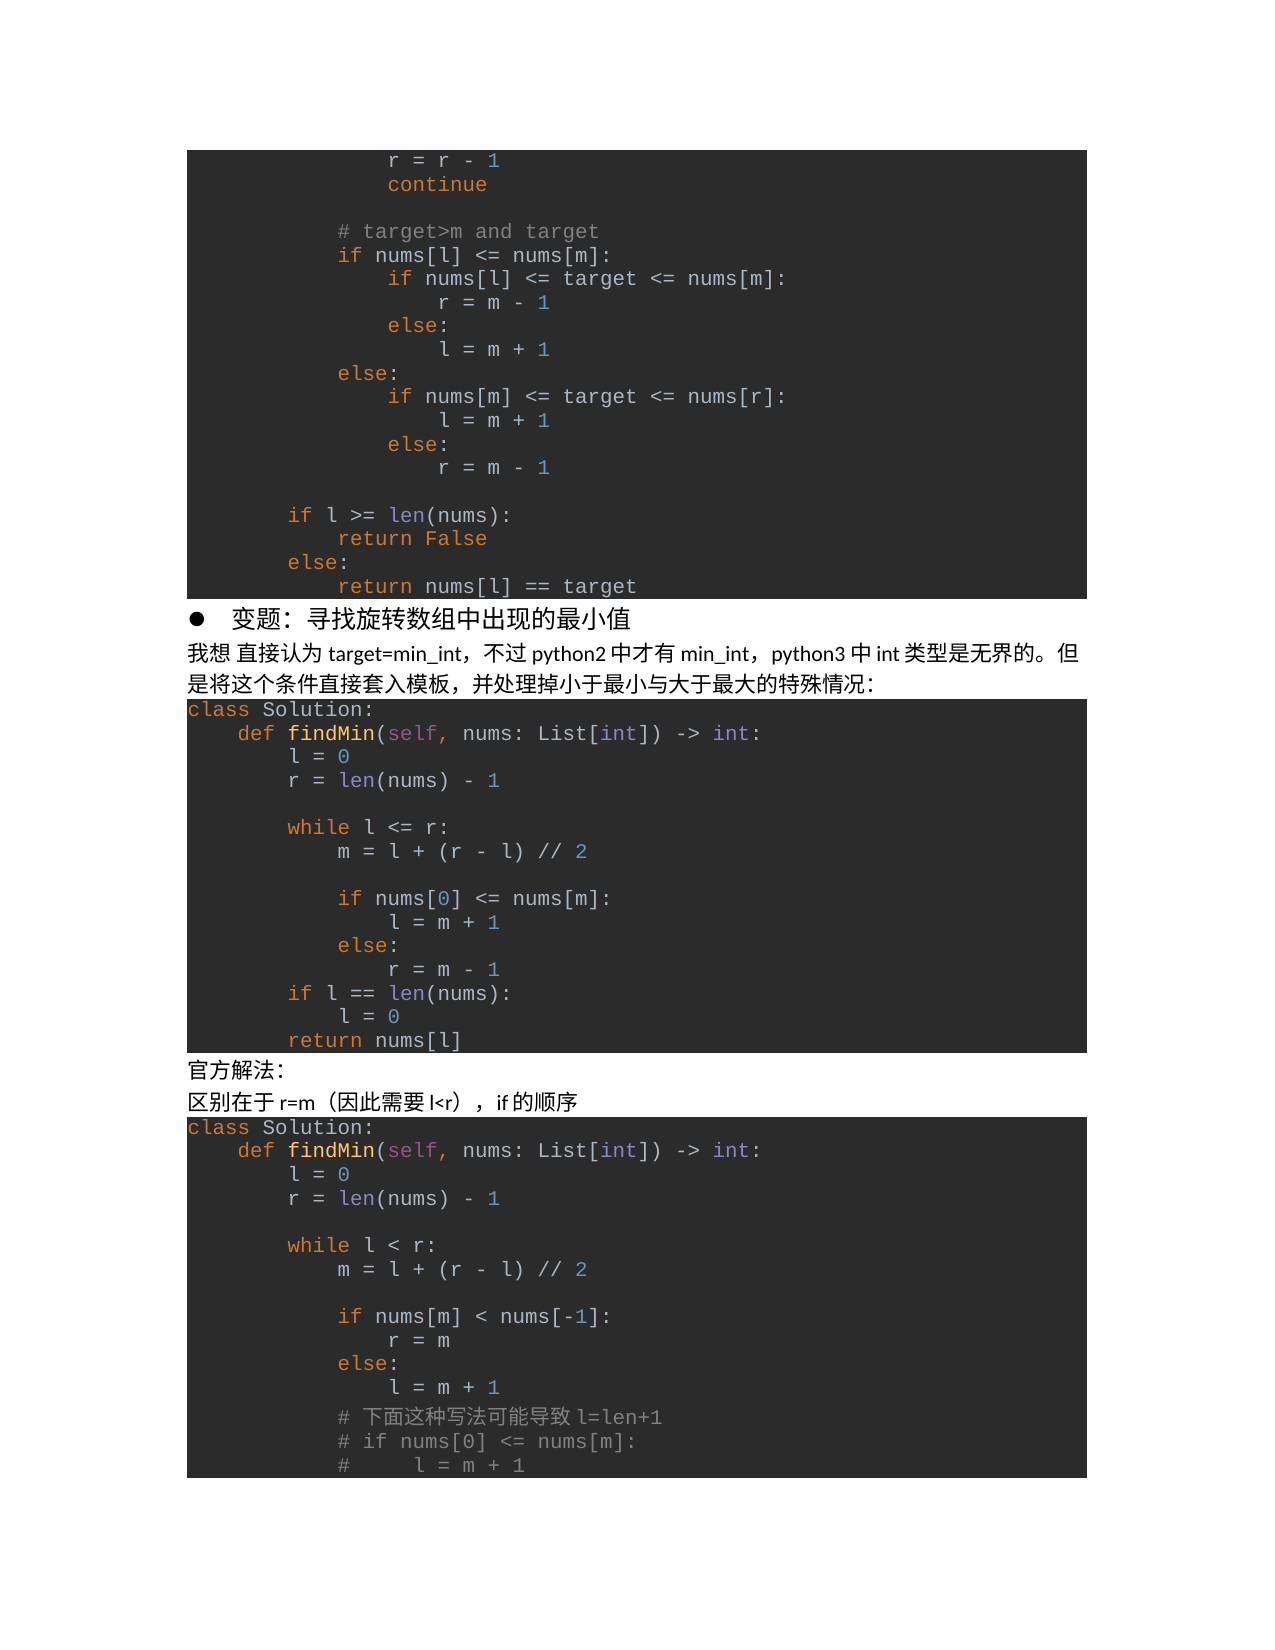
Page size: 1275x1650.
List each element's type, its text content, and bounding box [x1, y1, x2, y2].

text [187, 150, 1087, 599]
text 官方解法： [187, 1053, 1087, 1085]
text 我想 直接认为target=min_int，不过python2中才有min_int，python3中int类型是无界的。但是将这个条件直接套入模板，并处理掉小于最小与大于最大的特殊情况： [187, 636, 1087, 699]
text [187, 1117, 1087, 1478]
list 变题：寻找旋转数组中出现的最小值 [187, 599, 1087, 636]
text 区别在于r=m（因此需要l<r），if的顺序 [187, 1085, 1087, 1117]
text class Solution: def findMin(self, nums: List[int]) -> int: l = 0 r = len(nums) - 1 while l <= r: m = l + (r - l) // 2 if nums[0] <= nums[m]: l = m + 1 else: r = m - 1 if l == len(nums): l = 0 return nums[l] [187, 699, 1087, 1053]
